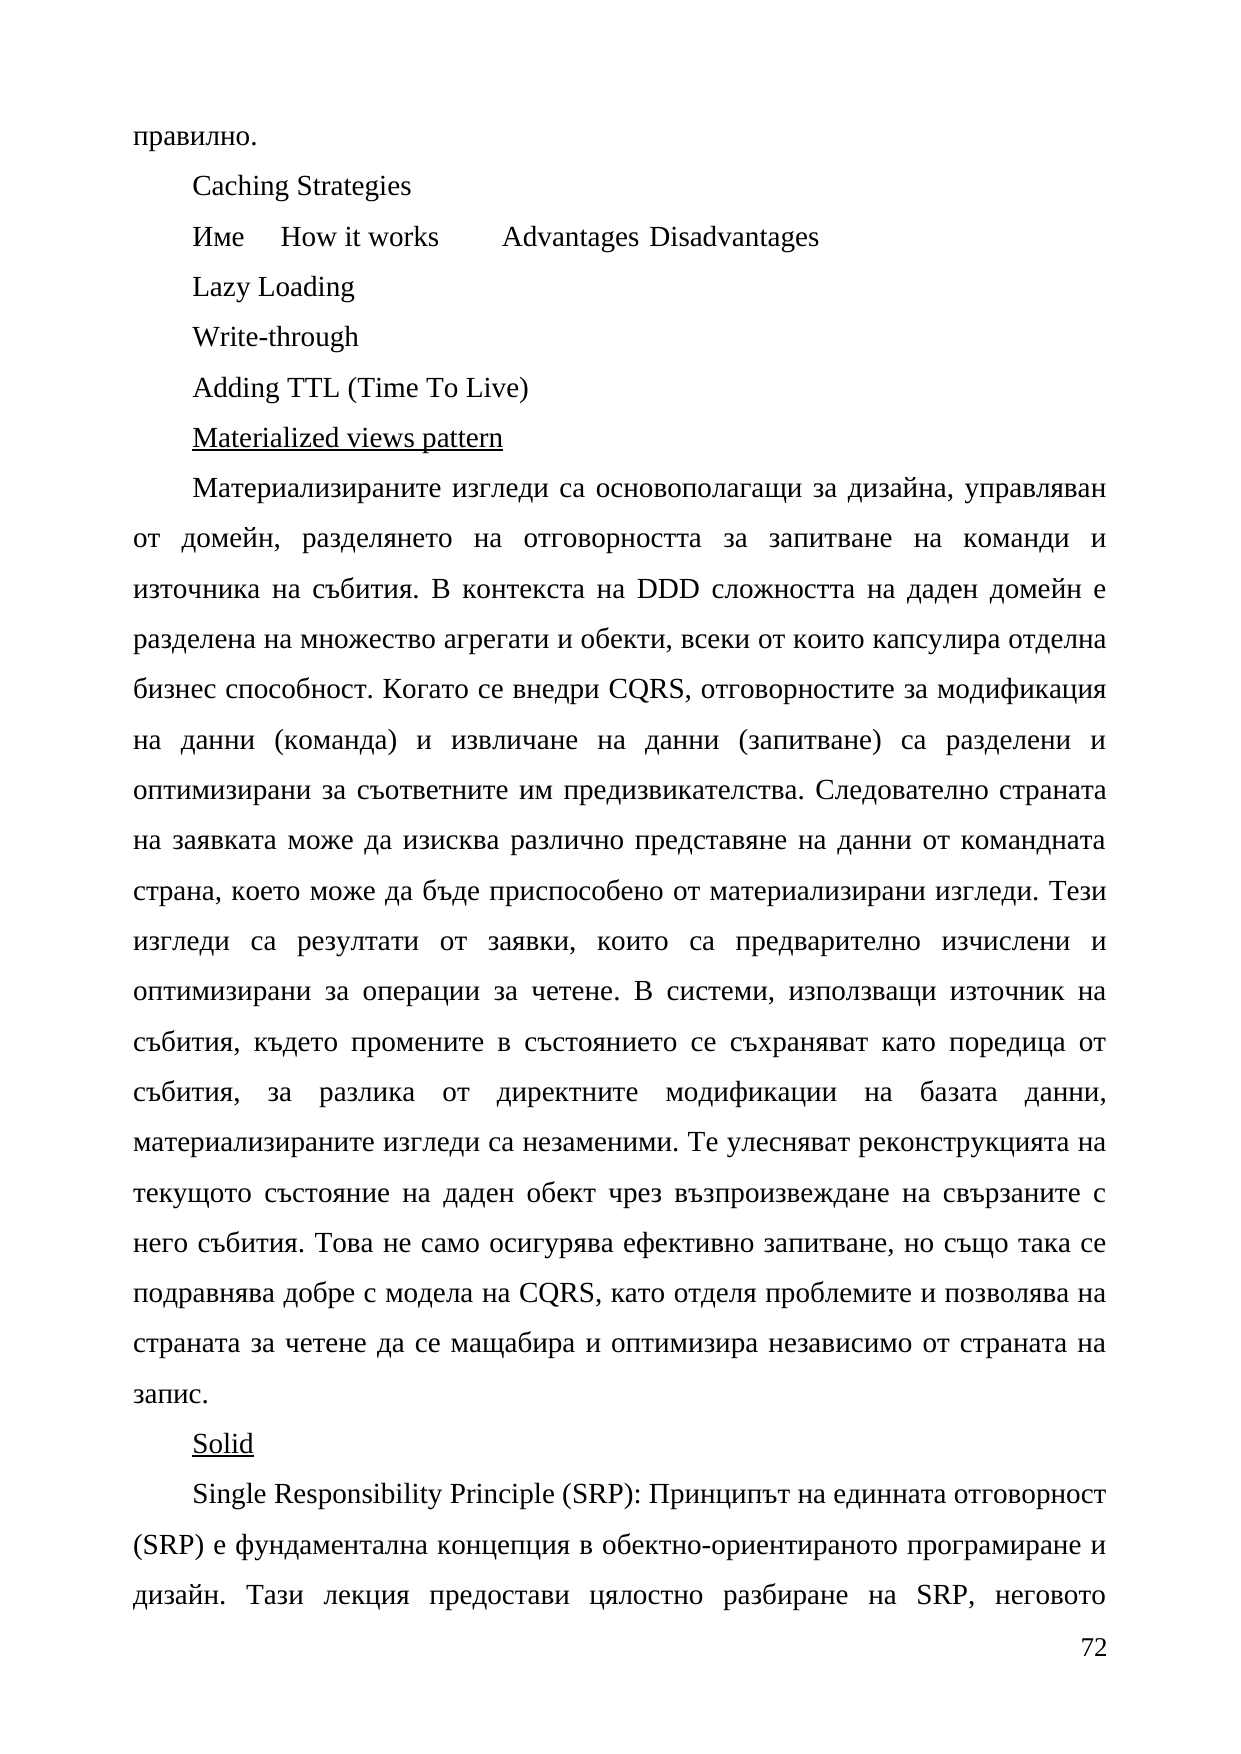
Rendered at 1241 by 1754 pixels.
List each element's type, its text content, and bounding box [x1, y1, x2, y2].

text Adding TTL (Time To Live) [133, 370, 1107, 403]
text Caching Strategies [133, 168, 1107, 202]
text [133, 1477, 1107, 1611]
text Материализираните изгледи са основополагащи за дизайна, управляван от домейн, разделянето на отговорността за запитване на команди и източника на събития. В контекста на DDD сложността на даден домейн е разделена на множество агрегати и обекти, всеки от които капсулира отделна бизнес способност. Когато се внедри CQRS, отговорностите за модификация на данни (команда) и извличане на данни (запитване) са разделени и оптимизирани за съответните им предизвикателства. Следователно страната на заявката може да изисква различно представяне на данни от командната страна, което може да бъде приспособено от материализирани изгледи. Тези изгледи са резултати от заявки, които са предварително изчислени и оптимизирани за операции за четене. В системи, използващи източник на събития, където промените в състоянието се съхраняват като поредица от събития, за разлика от директните модификации на базата данни, материализираните изгледи са незаменими. Те улесняват реконструкцията на текущото състояние на даден обект чрез възпроизвеждане на свързаните с него събития. Това не само осигурява ефективно запитване, но също така се подравнява добре с модела на CQRS, като отделя проблемите и позволява на страната за четене да се мащабира и оптимизира независимо от страната на запис. [133, 470, 1107, 1409]
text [133, 118, 1107, 152]
text Materialized views pattern [133, 420, 1107, 453]
text Write-through [133, 319, 1107, 353]
text Име How it works Advantages Disadvantages [133, 219, 1107, 252]
text Lazy Loading [133, 269, 1107, 303]
text Solid [133, 1426, 1107, 1460]
